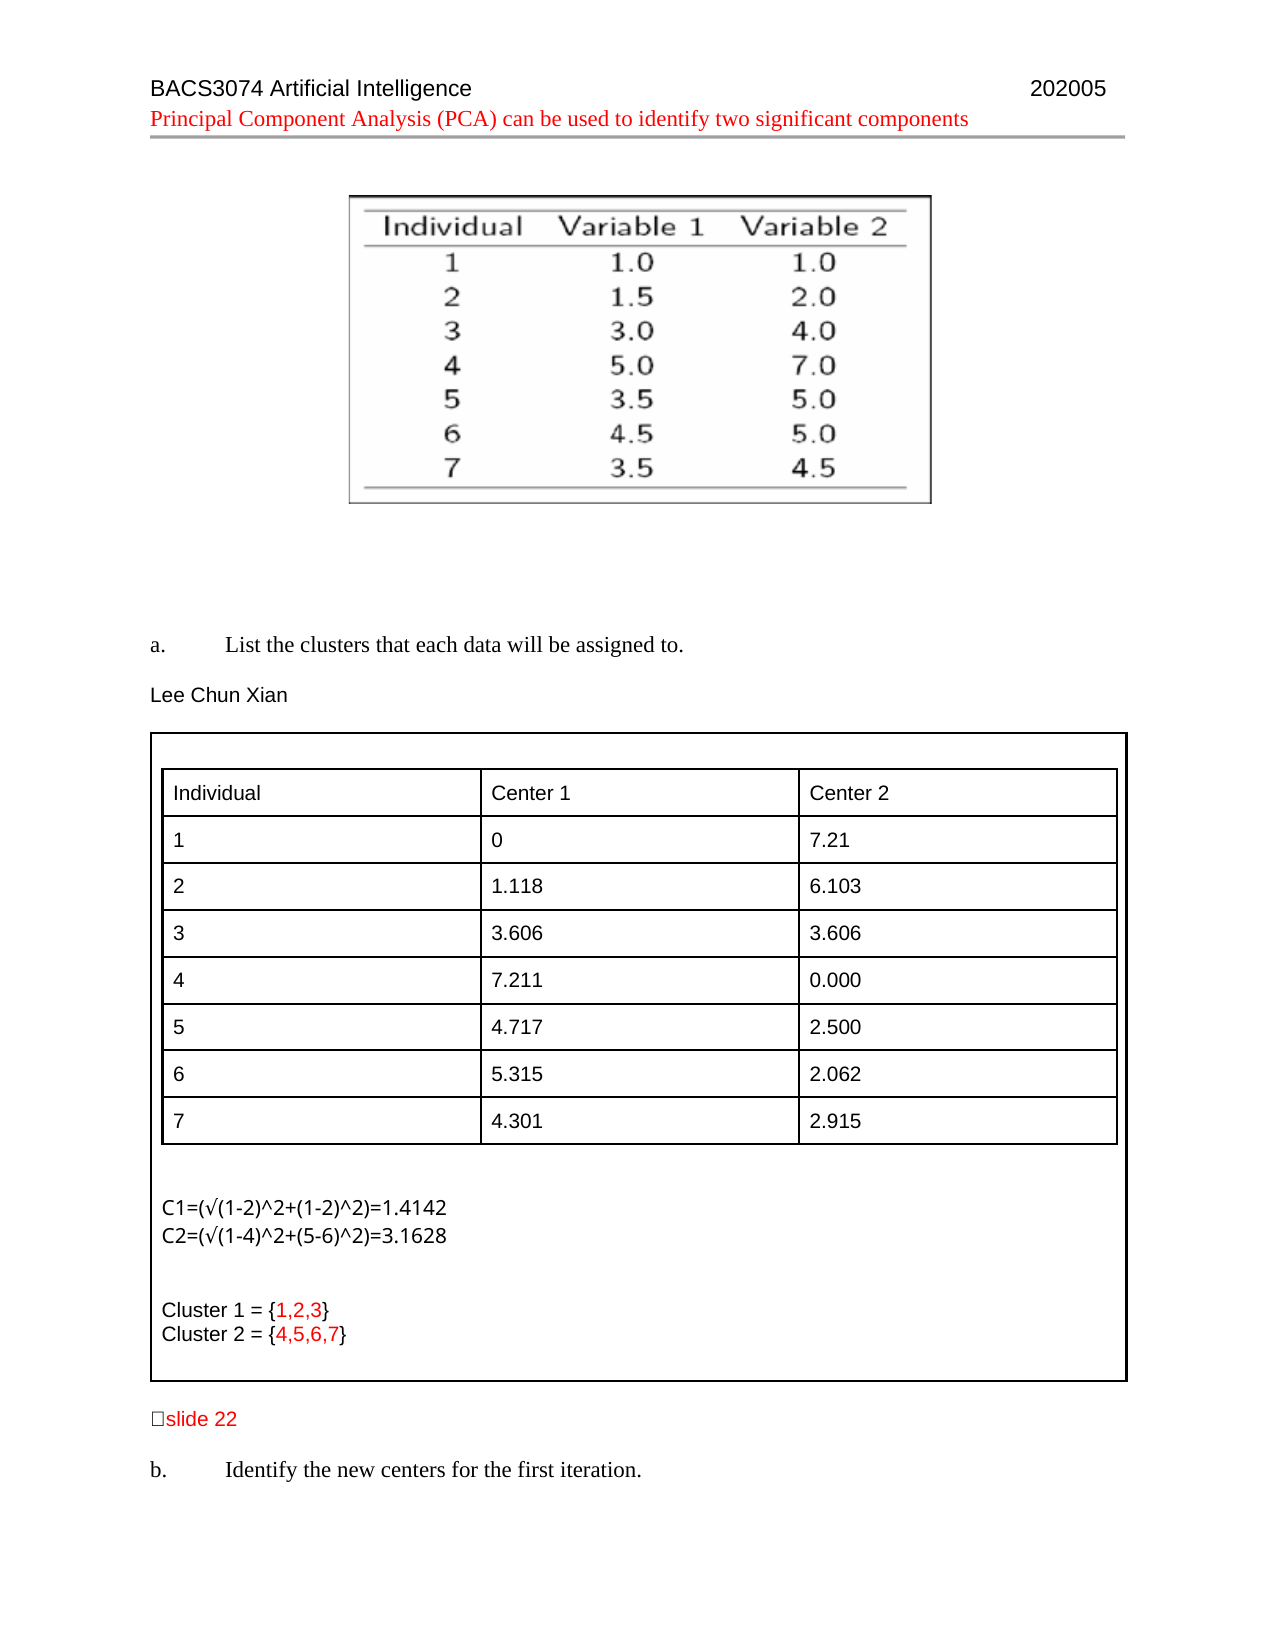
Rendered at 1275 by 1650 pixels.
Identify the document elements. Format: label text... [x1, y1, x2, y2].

text Lee Chun Xian [150, 683, 1125, 707]
text 🔎slide 22 [150, 1407, 1125, 1431]
table_header C1=(√(1-2)^2+(1-2)^2)=1.4142 C2=(√(1-4)^2+(5-6)^2)=3.1628 Cluster 1 = {1,2,3} Cluster 2 = {4,5,6,7} [152, 734, 1125, 1380]
picture [348, 195, 932, 504]
text a. List the clusters that each data will be assigned to. [150, 631, 1125, 658]
text b. Identify the new centers for the first iteration. [150, 1456, 1125, 1483]
